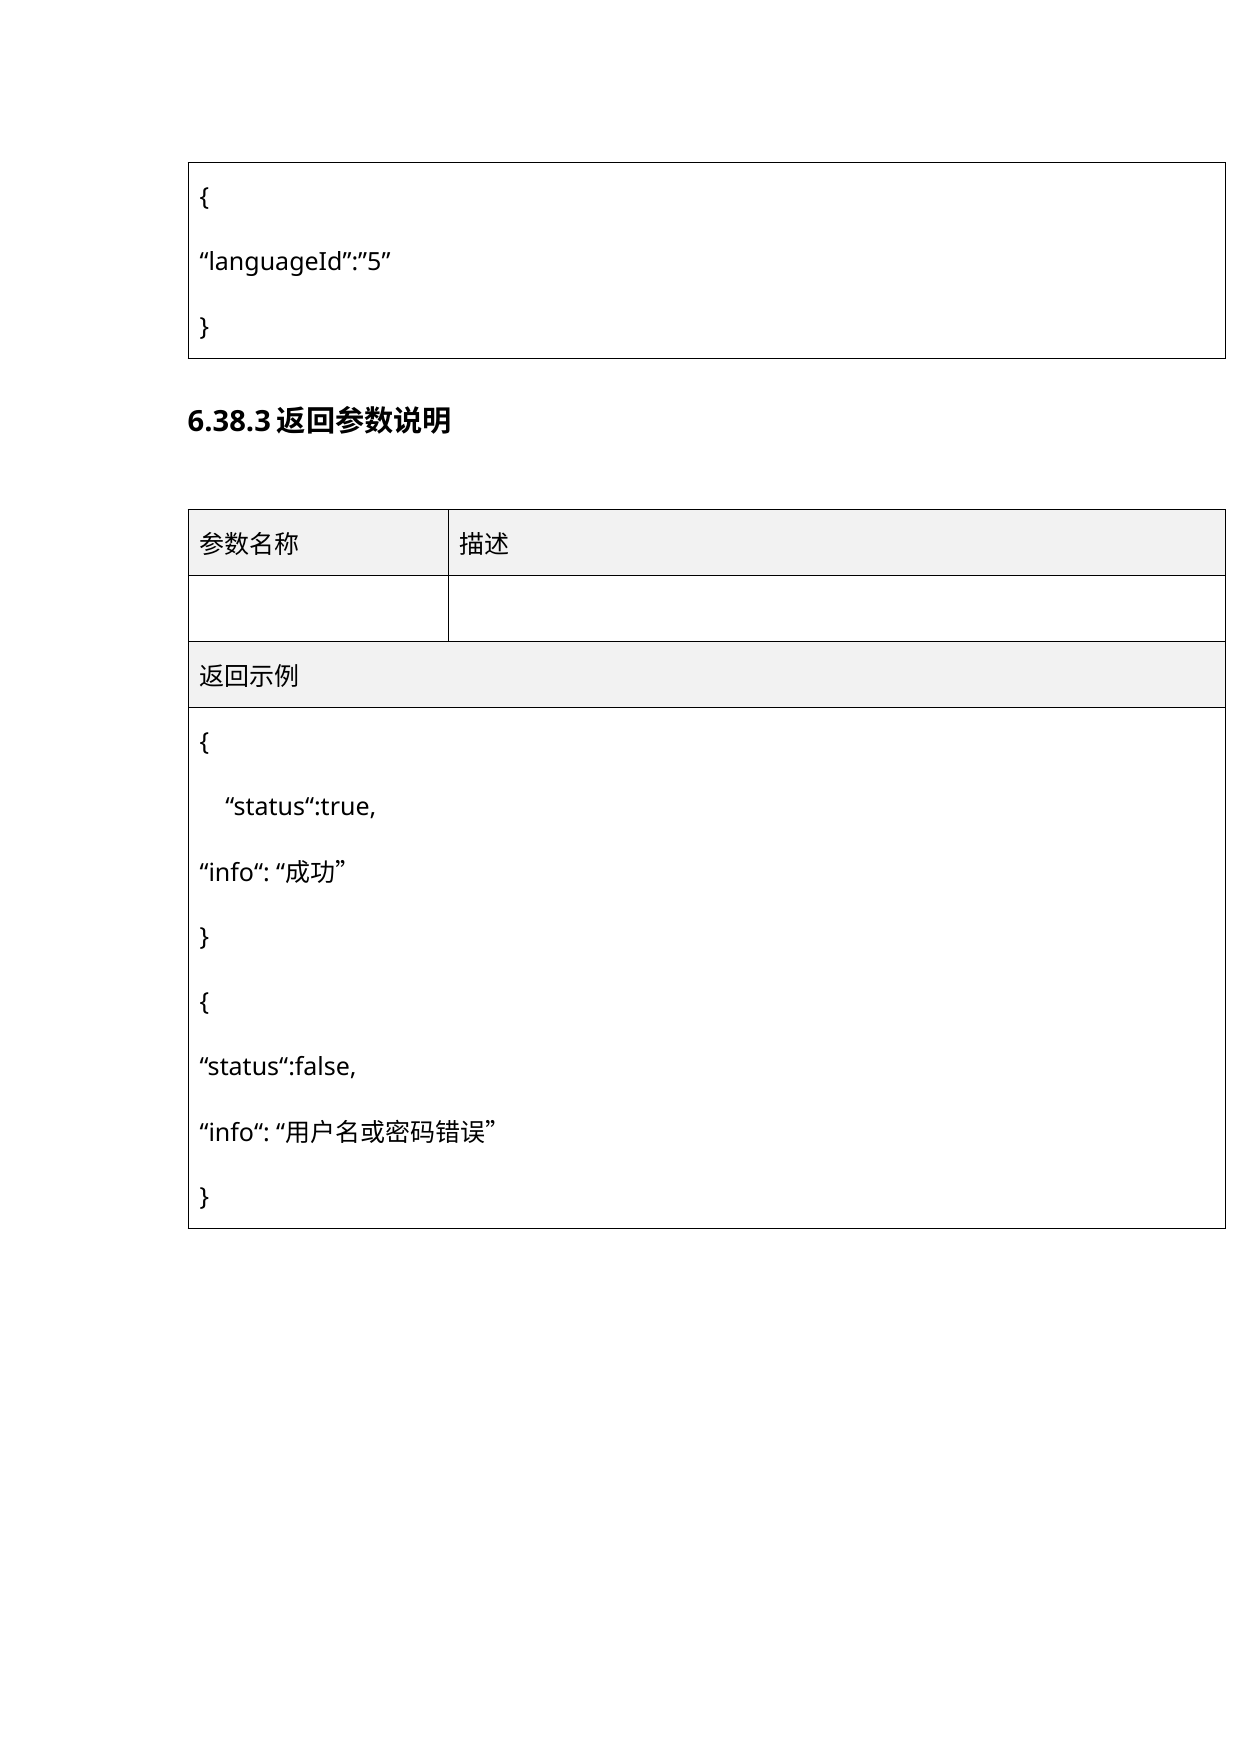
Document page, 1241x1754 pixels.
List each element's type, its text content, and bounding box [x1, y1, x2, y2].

subtitle 6.38.3返回参数说明 [187, 386, 1053, 451]
table_cell { “status“:true, “info“: “成功” } { “status“:false, “info“: “用户名或密码错误” } [189, 708, 1225, 1228]
table_cell [449, 576, 1225, 641]
table_header 参数名称 [189, 510, 448, 575]
table_cell { “languageId”:”5” } [189, 163, 1225, 358]
table_cell 返回示例 [189, 642, 1225, 707]
table_header 描述 [449, 510, 1225, 575]
table_cell [189, 576, 448, 641]
